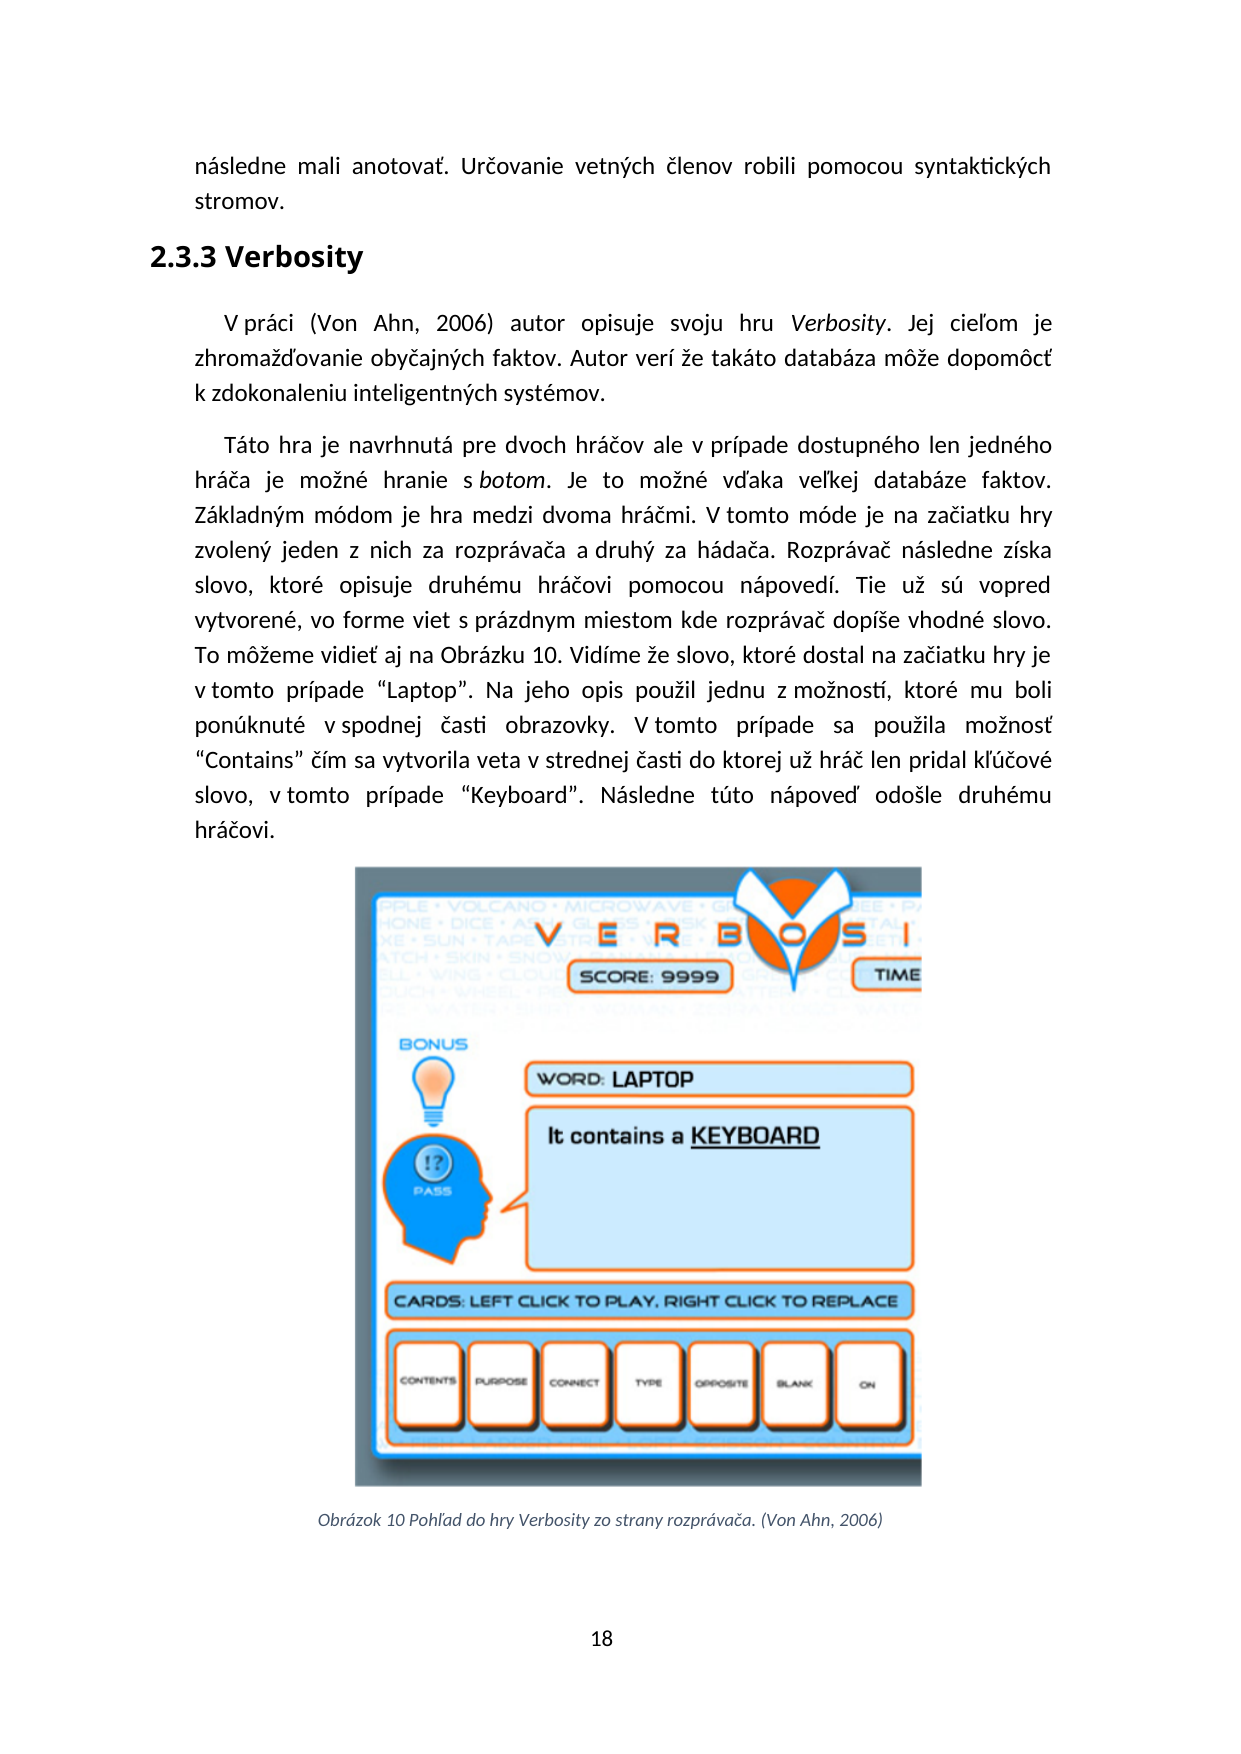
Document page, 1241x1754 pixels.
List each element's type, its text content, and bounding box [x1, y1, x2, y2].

subtitle Verbosity [150, 237, 1053, 276]
text Obrázok 10 Pohľad do hry Verbosity zo strany rozprávača. (Von Ahn, 2006) [150, 1508, 1053, 1531]
text V práci (Von Ahn, 2006) autor opisuje svoju hru Verbosity. Jej cieľom je zhromažďovanie obyčajných faktov. Autor verí že takáto databáza môže dopomôcť k zdokonaleniu inteligentných systémov. [194, 307, 1053, 408]
text Táto hra je navrhnutá pre dvoch hráčov ale v prípade dostupného len jedného hráča je možné hranie s botom. Je to možné vďaka veľkej databáze faktov. Základným módom je hra medzi dvoma hráčmi. V tomto móde je na začiatku hry zvolený jeden z nich za rozprávača a druhý za hádača. Rozprávač následne získa slovo, ktoré opisuje druhému hráčovi pomocou nápovedí. Tie už sú vopred vytvorené, vo forme viet s prázdnym miestom kde rozprávač dopíše vhodné slovo. To môžeme vidieť aj na Obrázku 10. Vidíme že slovo, ktoré dostal na začiatku hry je v tomto prípade “Laptop”. Na jeho opis použil jednu z možností, ktoré mu boli ponúknuté v spodnej časti obrazovky. V tomto prípade sa použila možnosť “Contains” čím sa vytvorila veta v strednej časti do ktorej už hráč len pridal kľúčové slovo, v tomto prípade “Keyboard”. Následne túto nápoveď odošle druhému hráčovi. [194, 429, 1053, 844]
picture [354, 865, 923, 1488]
